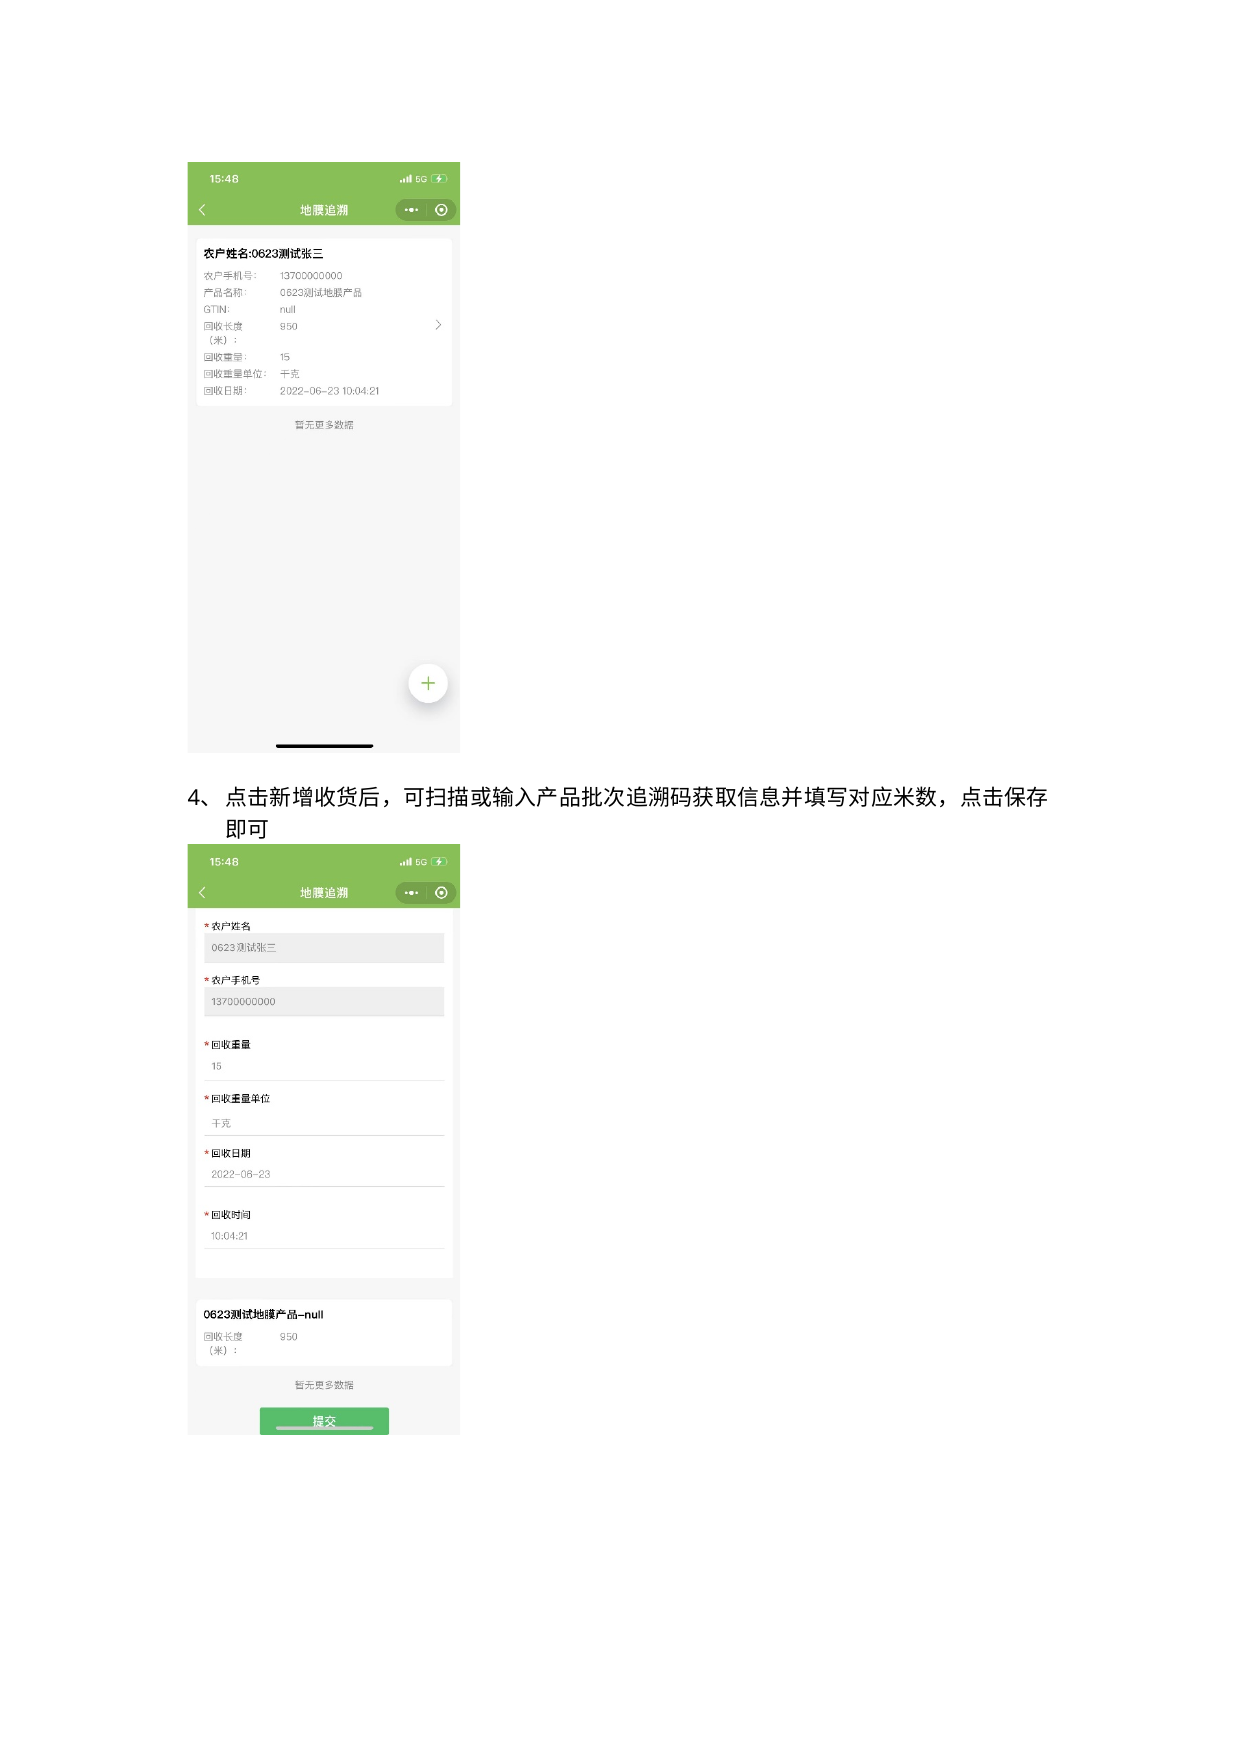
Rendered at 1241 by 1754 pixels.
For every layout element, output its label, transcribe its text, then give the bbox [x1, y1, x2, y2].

list 点击新增收货后，可扫描或输入产品批次追溯码获取信息并填写对应米数，点击保存即可 [187, 779, 1053, 844]
picture [187, 844, 461, 1435]
picture [187, 162, 461, 753]
